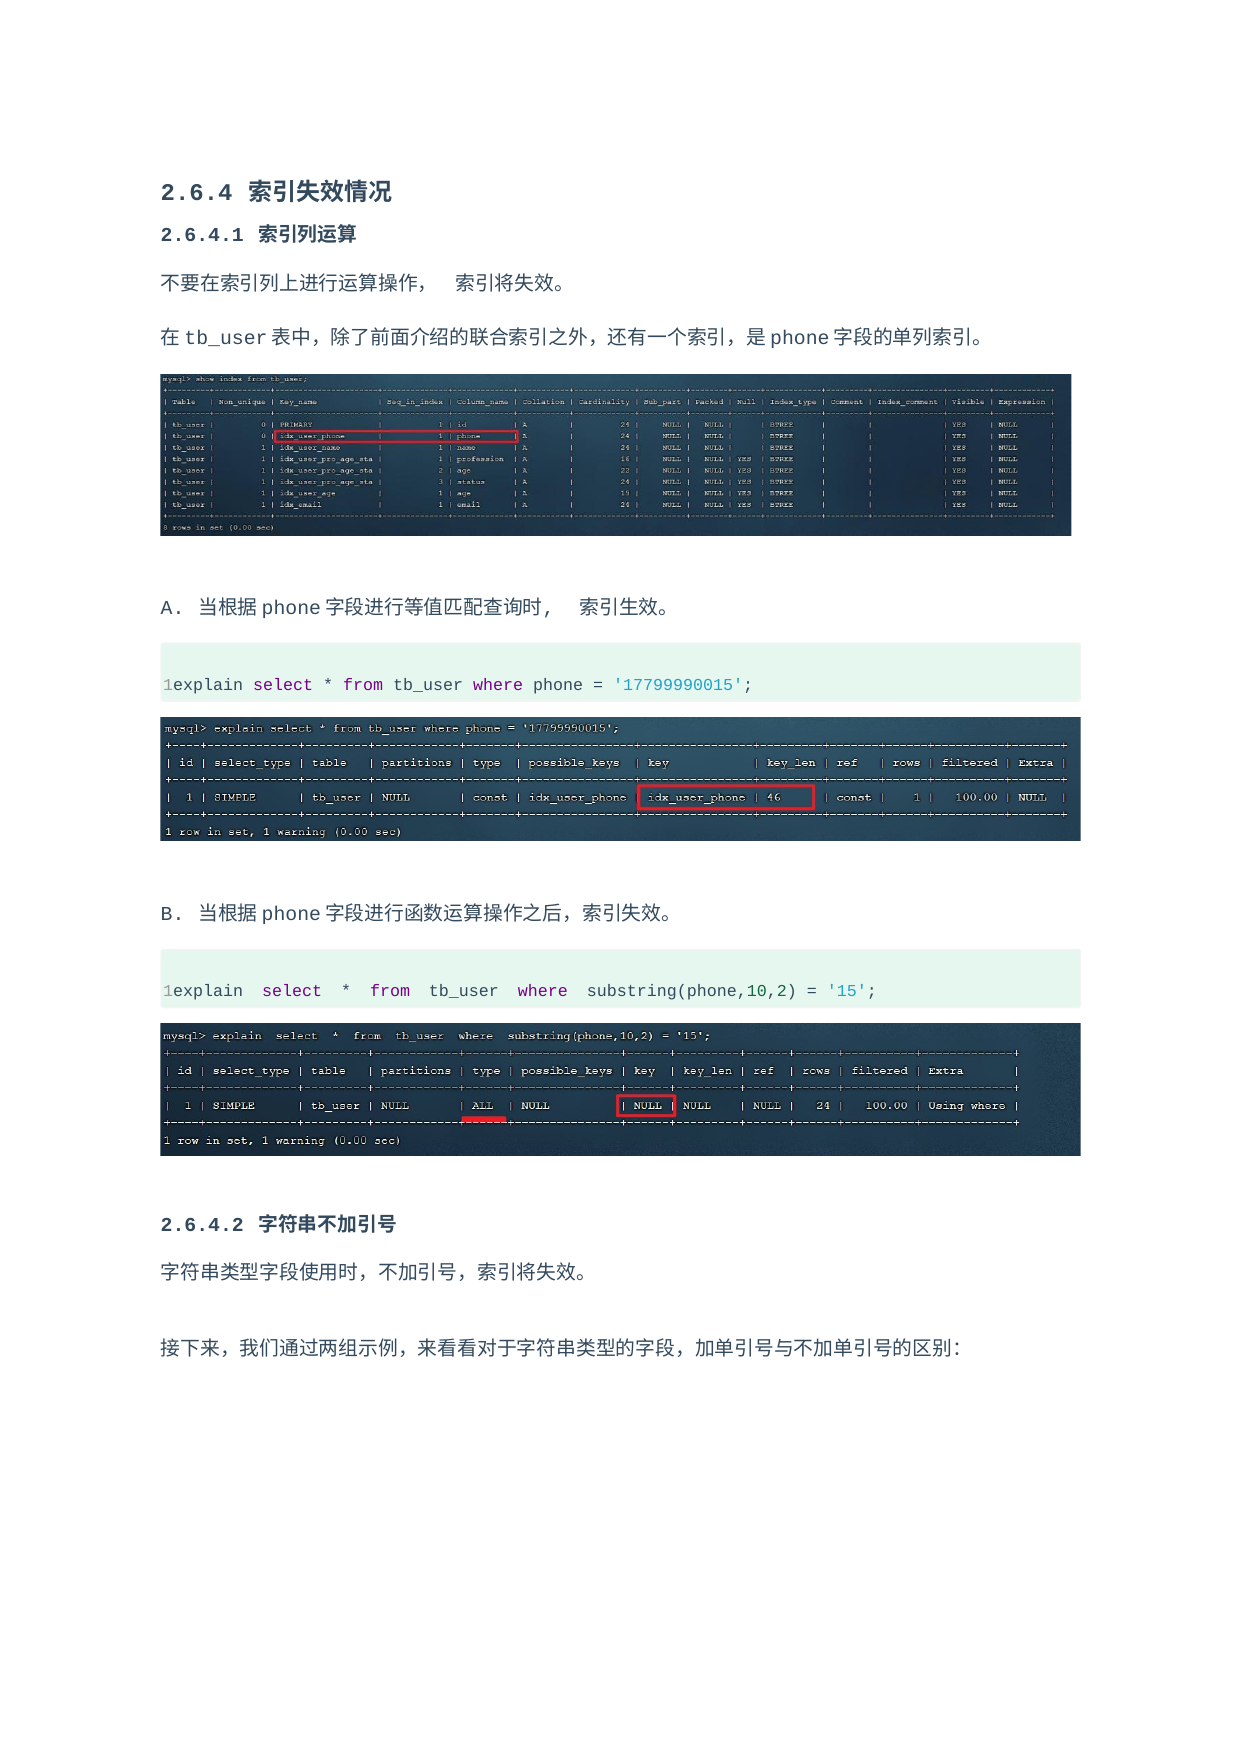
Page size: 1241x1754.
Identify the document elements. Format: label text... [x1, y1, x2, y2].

text 字符串类型字段使用时，不加引号，索引将失效。 [160, 1257, 1094, 1285]
picture [160, 1023, 1081, 1156]
list 当根据phone字段进行等值匹配查询时, 索引生效。 [160, 591, 1094, 620]
subtitle 索引列运算 [160, 218, 1094, 247]
text 在tb_user表中，除了前面介绍的联合索引之外，还有一个索引，是phone字段的单列索引。 [160, 321, 1094, 350]
subtitle 索引失效情况 [160, 172, 1094, 207]
picture [160, 374, 1072, 536]
subtitle 字符串不加引号 [160, 1208, 1094, 1237]
text 接下来，我们通过两组示例，来看看对于字符串类型的字段，加单引号与不加单引号的区别： [160, 1332, 1094, 1361]
list 当根据phone字段进行函数运算操作之后，索引失效。 [160, 898, 1094, 926]
text 不要在索引列上进行运算操作， 索引将失效。 [160, 267, 1094, 296]
picture [160, 717, 1081, 841]
